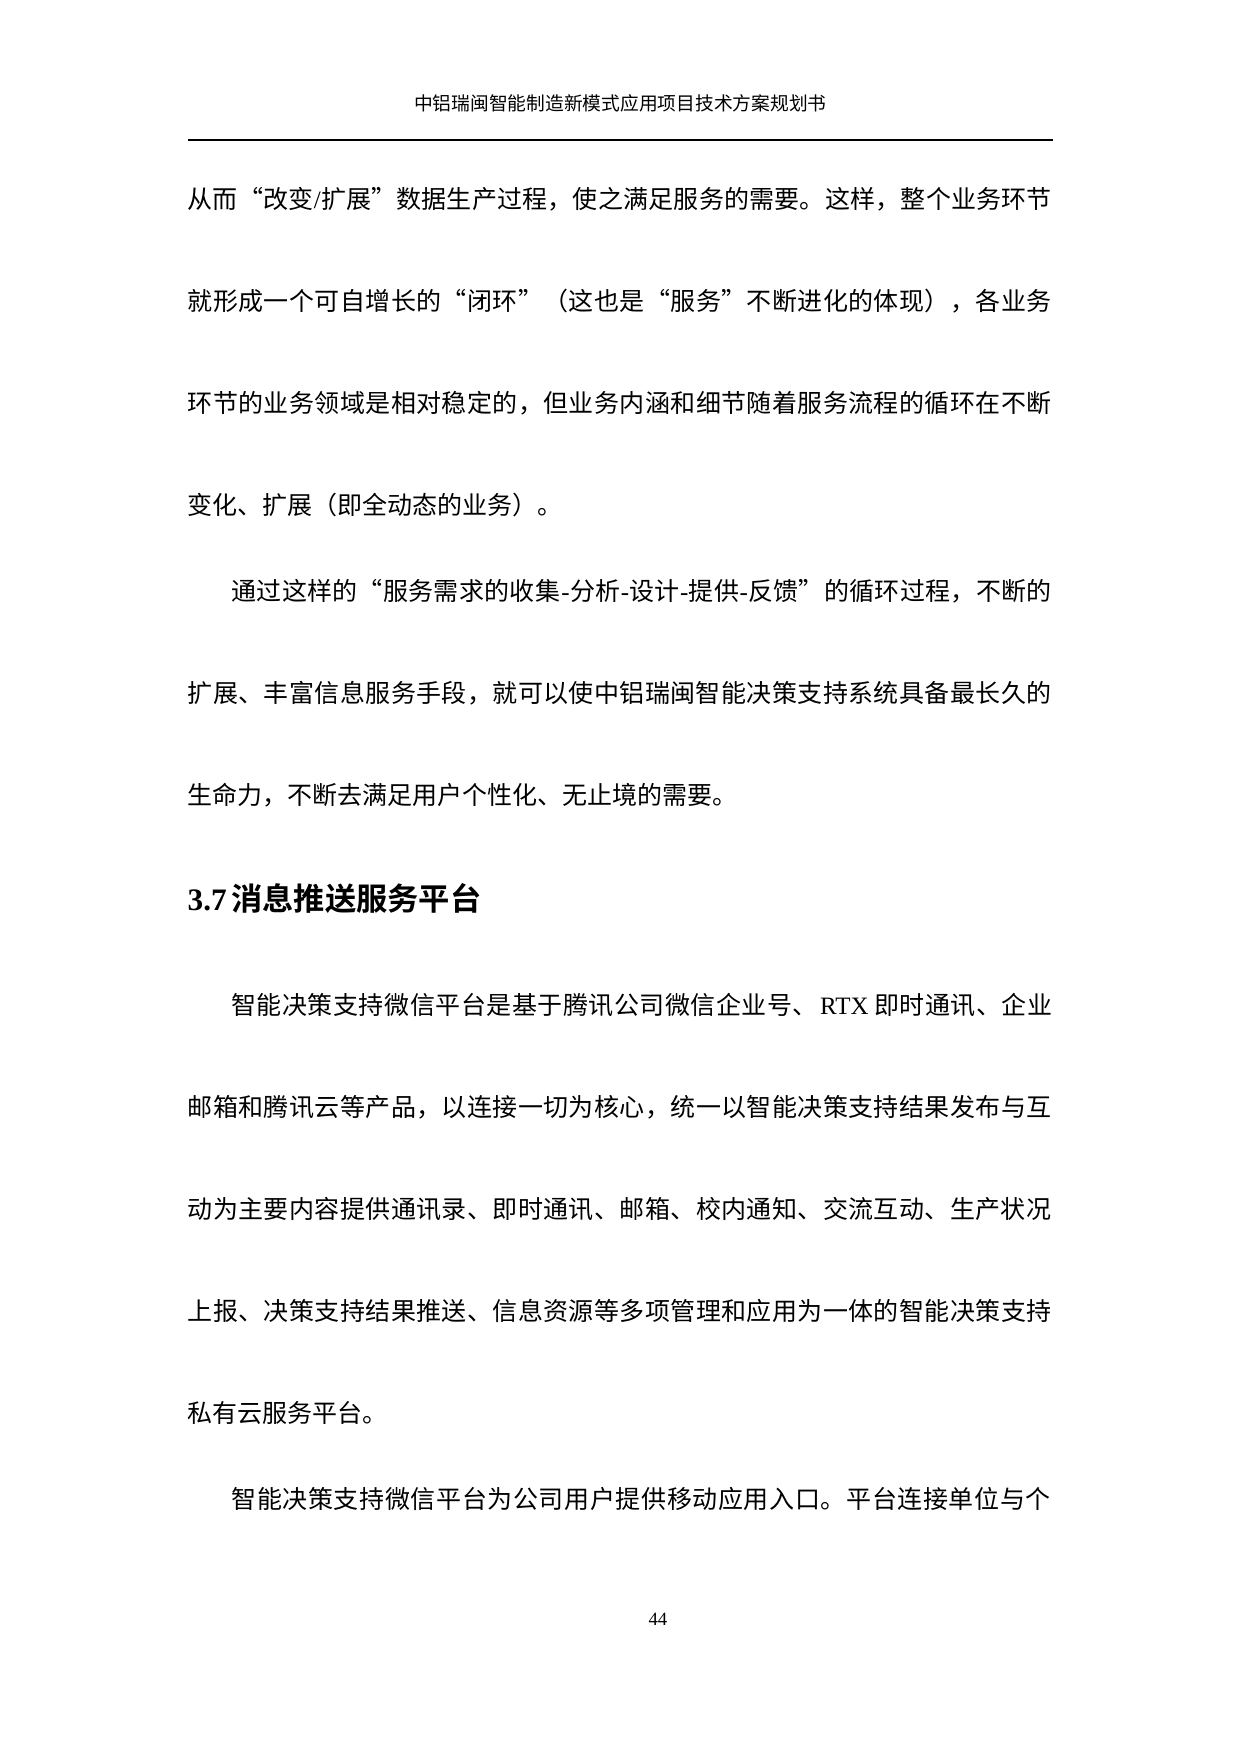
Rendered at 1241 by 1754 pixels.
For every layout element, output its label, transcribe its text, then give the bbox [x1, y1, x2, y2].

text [187, 1463, 1053, 1531]
text 通过这样的“服务需求的收集-分析-设计-提供-反馈”的循环过程，不断的扩展、丰富信息服务手段，就可以使中铝瑞闽智能决策支持系统具备最长久的生命力，不断去满足用户个性化、无止境的需要。 [187, 556, 1053, 827]
text 智能决策支持微信平台是基于腾讯公司微信企业号、RTX即时通讯、企业邮箱和腾讯云等产品，以连接一切为核心，统一以智能决策支持结果发布与互动为主要内容提供通讯录、即时通讯、邮箱、校内通知、交流互动、生产状况上报、决策支持结果推送、信息资源等多项管理和应用为一体的智能决策支持私有云服务平台。 [187, 970, 1053, 1445]
subtitle 消息推送服务平台 [187, 862, 1053, 930]
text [187, 164, 1053, 537]
